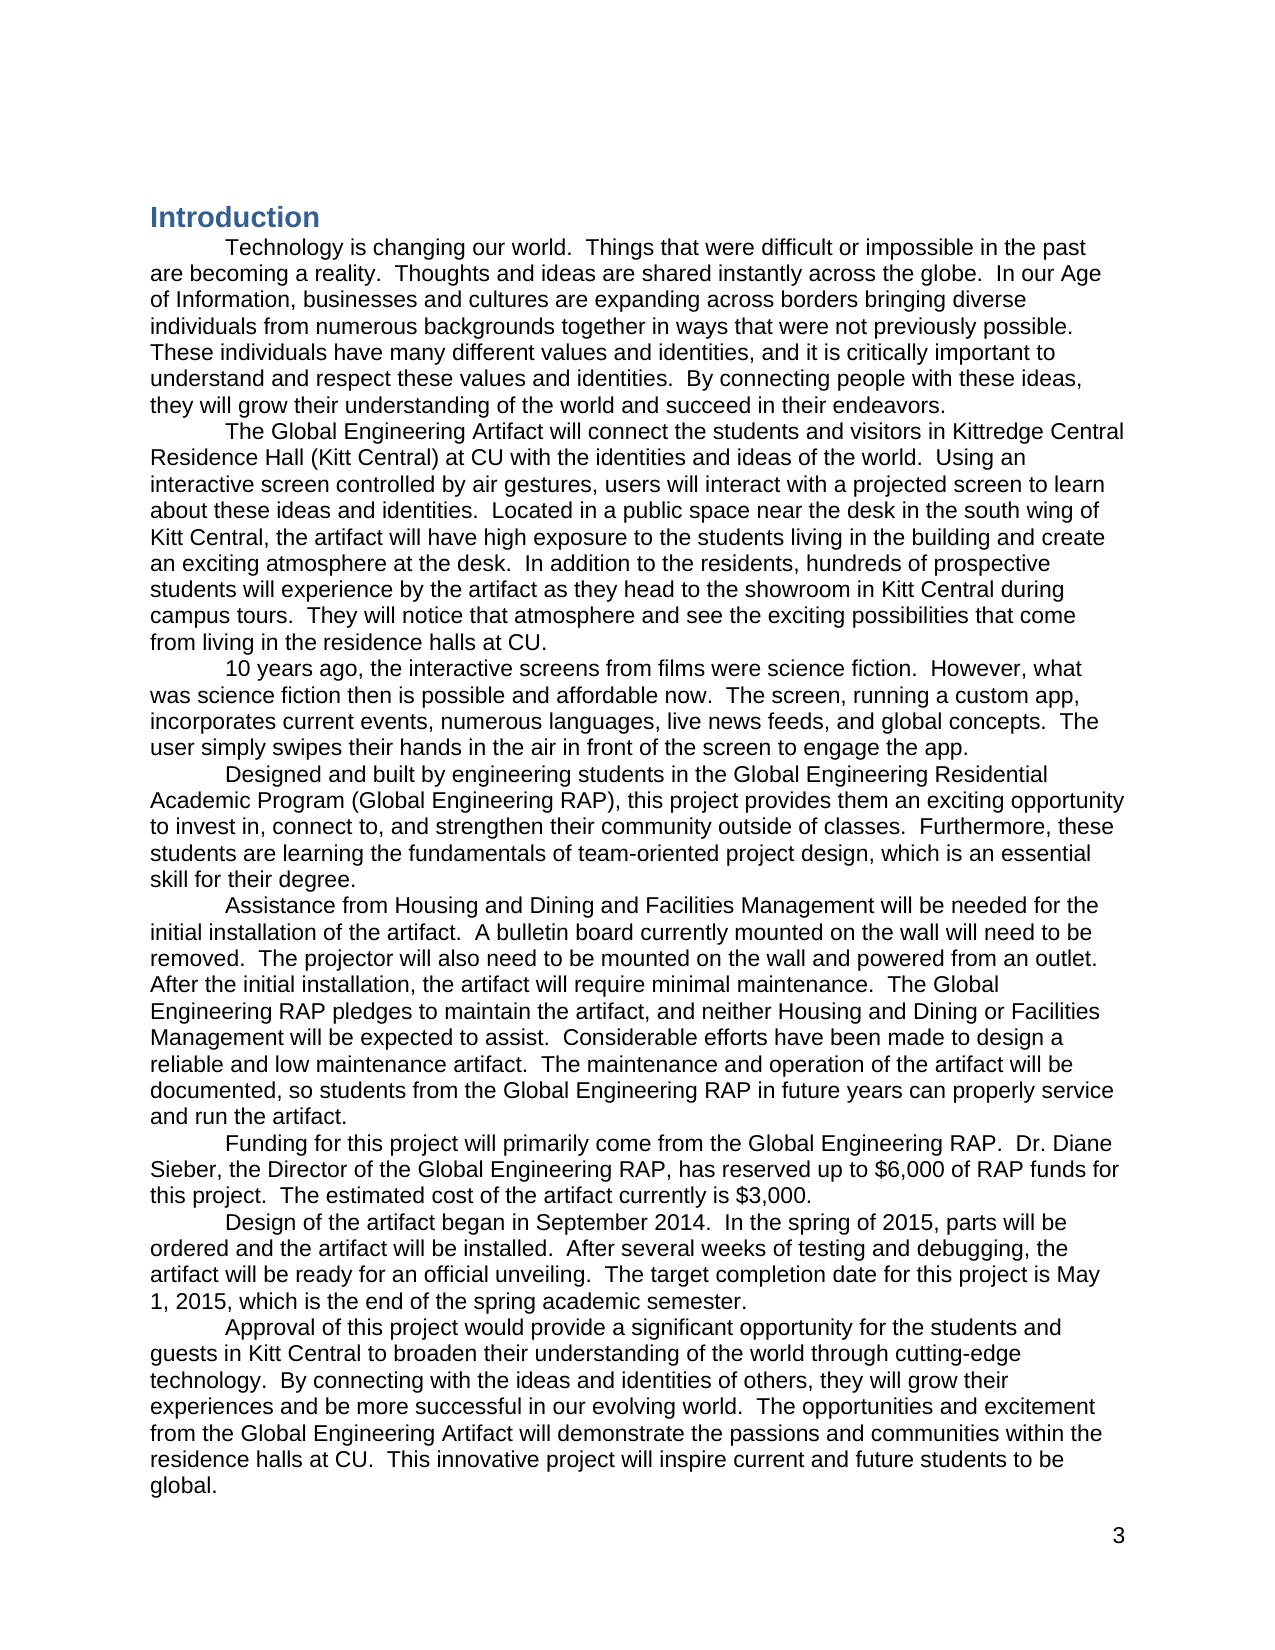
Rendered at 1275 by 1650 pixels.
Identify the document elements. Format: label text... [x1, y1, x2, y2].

text Design of the artifact began in September 2014. In the spring of 2015, parts will be ordered and the artifact will be installed. After several weeks of testing and debugging, the artifact will be ready for an official unveiling. The target completion date for this project is May 1, 2015, which is the end of the spring academic semester. [150, 1209, 1125, 1314]
text Approval of this project would provide a significant opportunity for the students and guests in Kitt Central to broaden their understanding of the world through cutting-edge technology. By connecting with the ideas and identities of others, they will grow their experiences and be more successful in our evolving world. The opportunities and excitement from the Global Engineering Artifact will demonstrate the passions and communities within the residence halls at CU. This innovative project will inspire current and future students to be global. [150, 1314, 1125, 1498]
text Designed and built by engineering students in the Global Engineering Residential Academic Program (Global Engineering RAP), this project provides them an exciting opportunity to invest in, connect to, and strengthen their community outside of classes. Furthermore, these students are learning the fundamentals of team-oriented project design, which is an essential skill for their degree. [150, 761, 1125, 892]
text Technology is changing our world. Things that were difficult or impossible in the past are becoming a reality. Thoughts and ideas are shared instantly across the globe. In our Age of Information, businesses and cultures are expanding across borders bringing diverse individuals from numerous backgrounds together in ways that were not previously possible. These individuals have many different values and identities, and it is critically important to understand and respect these values and identities. By connecting people with these ideas, they will grow their understanding of the world and succeed in their endeavors. [150, 233, 1125, 418]
text 10 years ago, the interactive screens from films were science fiction. However, what was science fiction then is possible and affordable now. The screen, running a custom app, incorporates current events, numerous languages, live news feeds, and global concepts. The user simply swipes their hands in the air in front of the screen to engage the app. [150, 655, 1125, 761]
text Assistance from Housing and Dining and Facilities Management will be needed for the initial installation of the artifact. A bulletin board currently mounted on the wall will need to be removed. The projector will also need to be mounted on the wall and powered from an outlet. After the initial installation, the artifact will require minimal maintenance. The Global Engineering RAP pledges to maintain the artifact, and neither Housing and Dining or Facilities Management will be expected to assist. Considerable efforts have been made to design a reliable and low maintenance artifact. The maintenance and operation of the artifact will be documented, so students from the Global Engineering RAP in future years can properly service and run the artifact. [150, 892, 1125, 1129]
text Funding for this project will primarily come from the Global Engineering RAP. Dr. Diane Sieber, the Director of the Global Engineering RAP, has reserved up to $6,000 of RAP funds for this project. The estimated cost of the artifact currently is $3,000. [150, 1129, 1125, 1209]
subtitle Introduction [150, 200, 1125, 233]
text The Global Engineering Artifact will connect the students and visitors in Kittredge Central Residence Hall (Kitt Central) at CU with the identities and ideas of the world. Using an interactive screen controlled by air gestures, users will interact with a projected screen to learn about these ideas and identities. Located in a public space near the desk in the south wing of Kitt Central, the artifact will have high exposure to the students living in the building and create an exciting atmosphere at the desk. In addition to the residents, hundreds of prospective students will experience by the artifact as they head to the showroom in Kitt Central during campus tours. They will notice that atmosphere and see the exciting possibilities that come from living in the residence halls at CU. [150, 418, 1125, 655]
